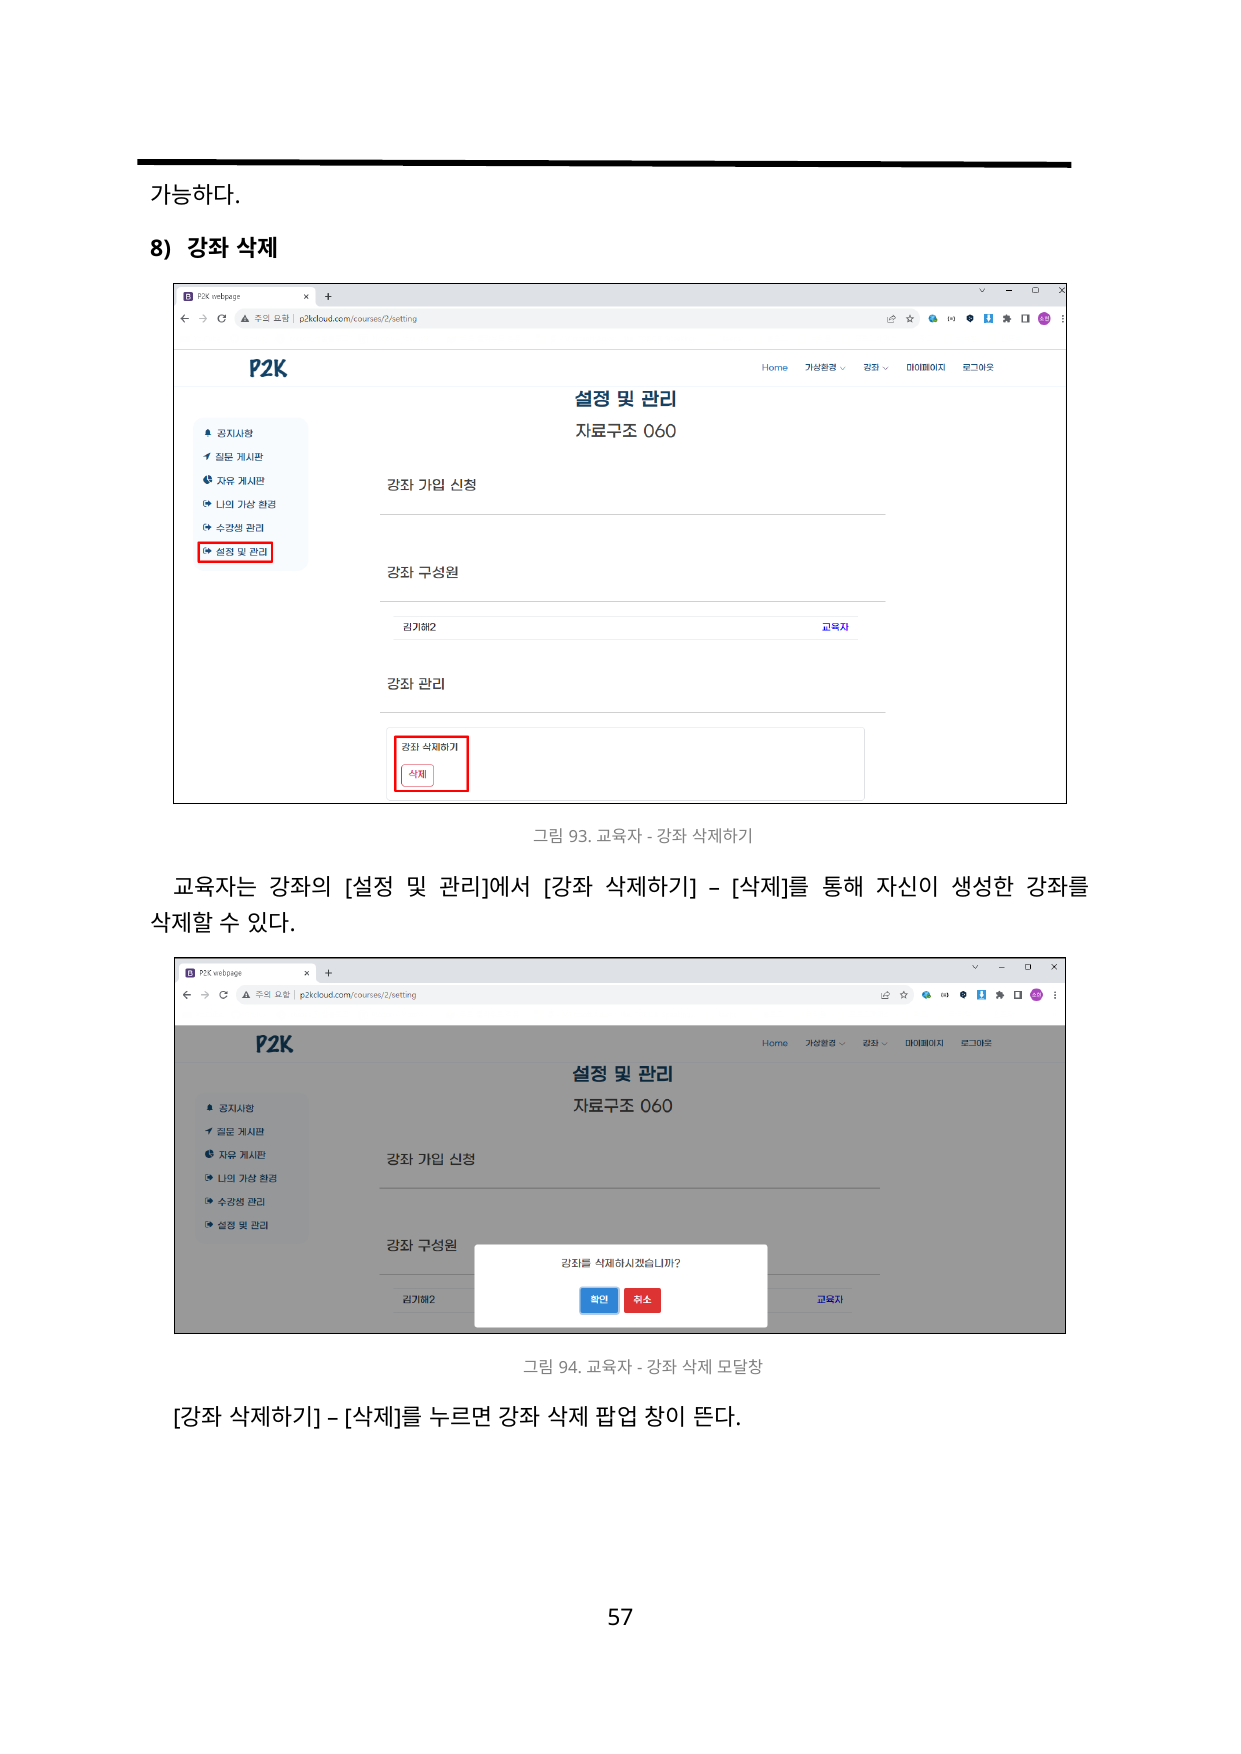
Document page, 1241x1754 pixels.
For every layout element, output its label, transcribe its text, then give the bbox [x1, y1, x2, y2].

list 강좌 삭제 [150, 230, 1090, 263]
text 그림 94. 교육자 - 강좌 삭제 모달창 [196, 1354, 1090, 1378]
picture [175, 958, 1065, 1333]
text 그림 93. 교육자 - 강좌 삭제하기 [196, 823, 1090, 848]
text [150, 177, 1090, 211]
text 교육자는 강좌의 [설정 및 관리]에서 [강좌 삭제하기] – [삭제]를 통해 자신이 생성한 강좌를 삭제할 수 있다. [150, 868, 1090, 938]
picture [174, 284, 1066, 803]
text [강좌 삭제하기] – [삭제]를 누르면 강좌 삭제 팝업 창이 뜬다. [150, 1399, 1090, 1432]
